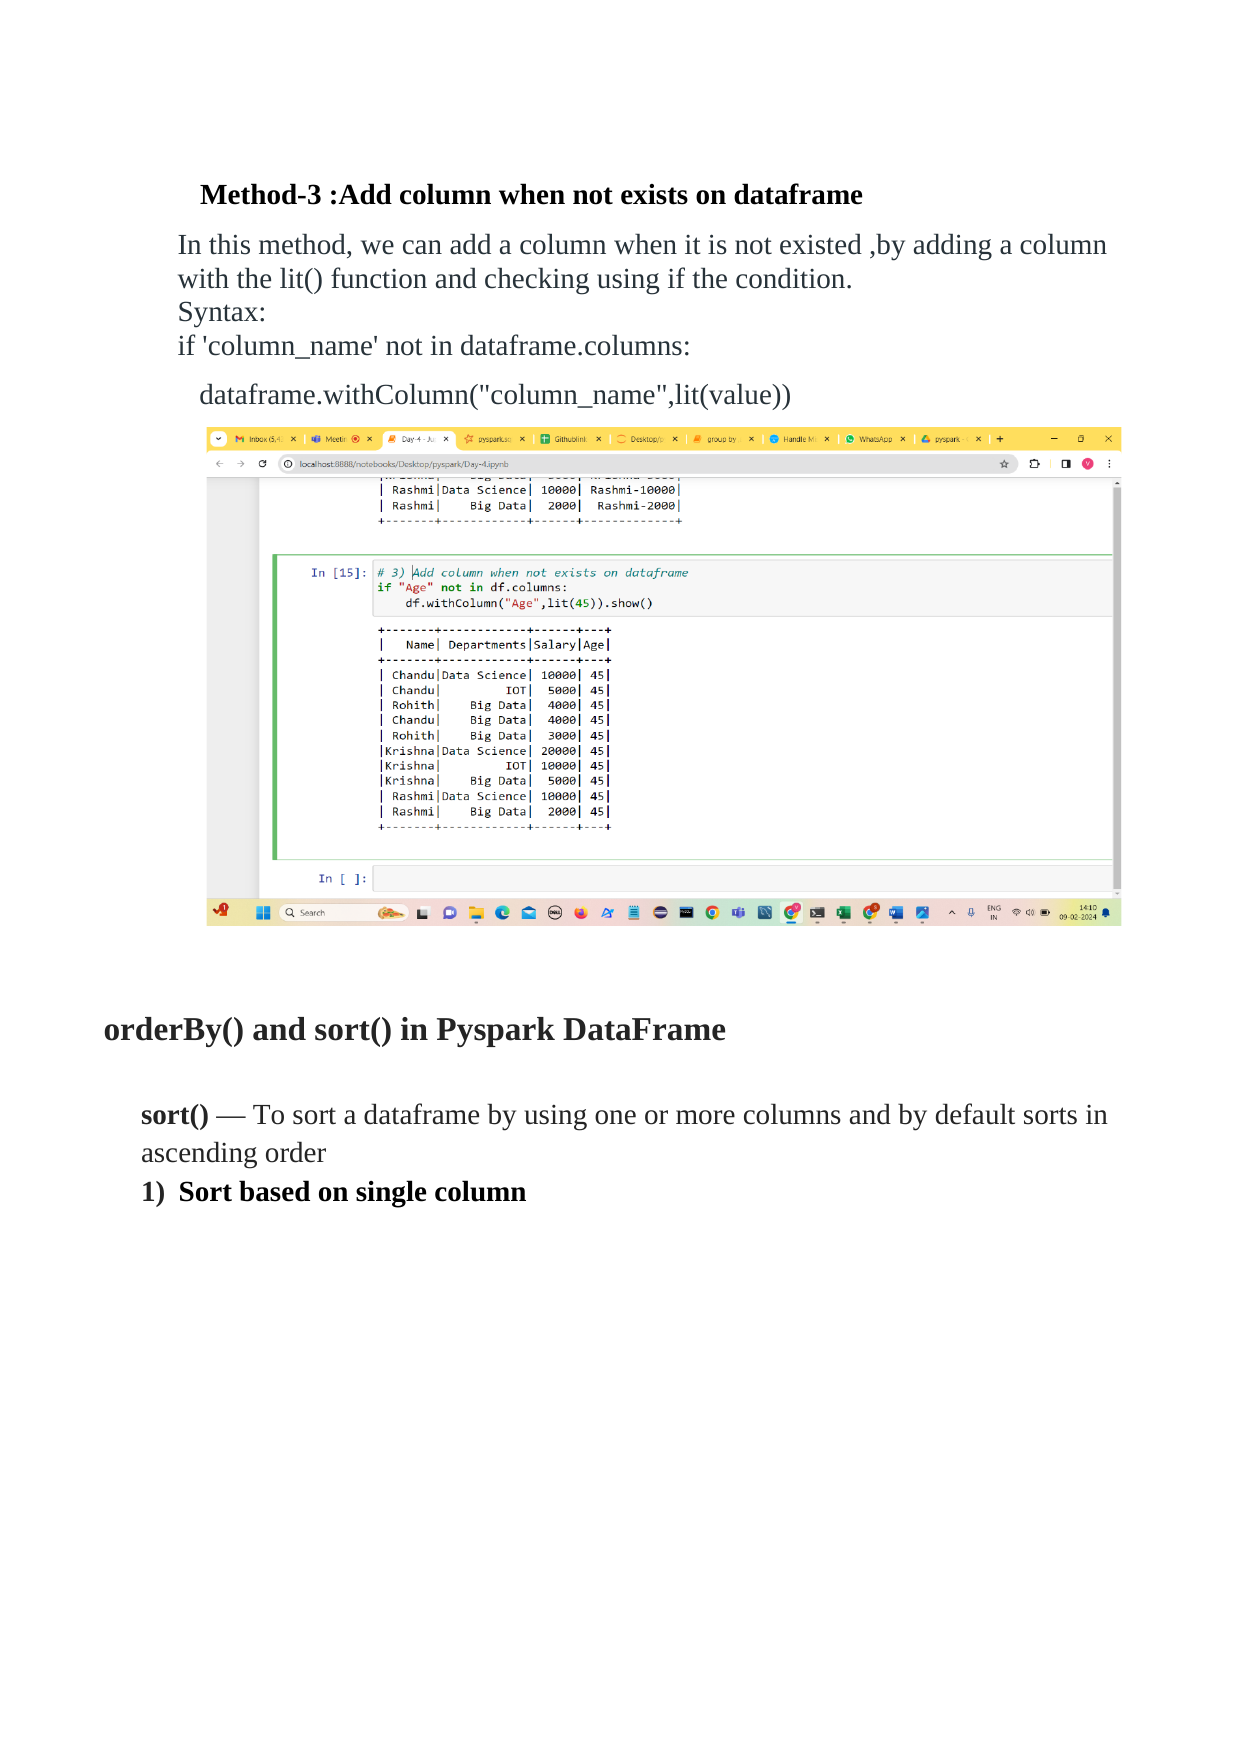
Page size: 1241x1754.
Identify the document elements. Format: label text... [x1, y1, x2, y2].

text dataframe.withColumn("column_name",lit(value)) [177, 377, 1122, 411]
picture [206, 427, 1122, 926]
text sort() — To sort a dataframe by using one or more columns and by default sorts in ascending order [141, 1097, 1122, 1169]
list Sort based on single column [141, 1174, 1122, 1207]
text if 'column_name' not in dataframe.columns: [177, 328, 1122, 362]
list Method-3 :Add column when not exists on dataframe [200, 177, 1122, 211]
text Syntax: [177, 294, 1122, 328]
text orderBy() and sort() in Pyspark DataFrame [103, 1009, 1122, 1047]
text In this method, we can add a column when it is not existed ,by adding a column with the lit() function and checking using if the condition. [177, 227, 1122, 294]
